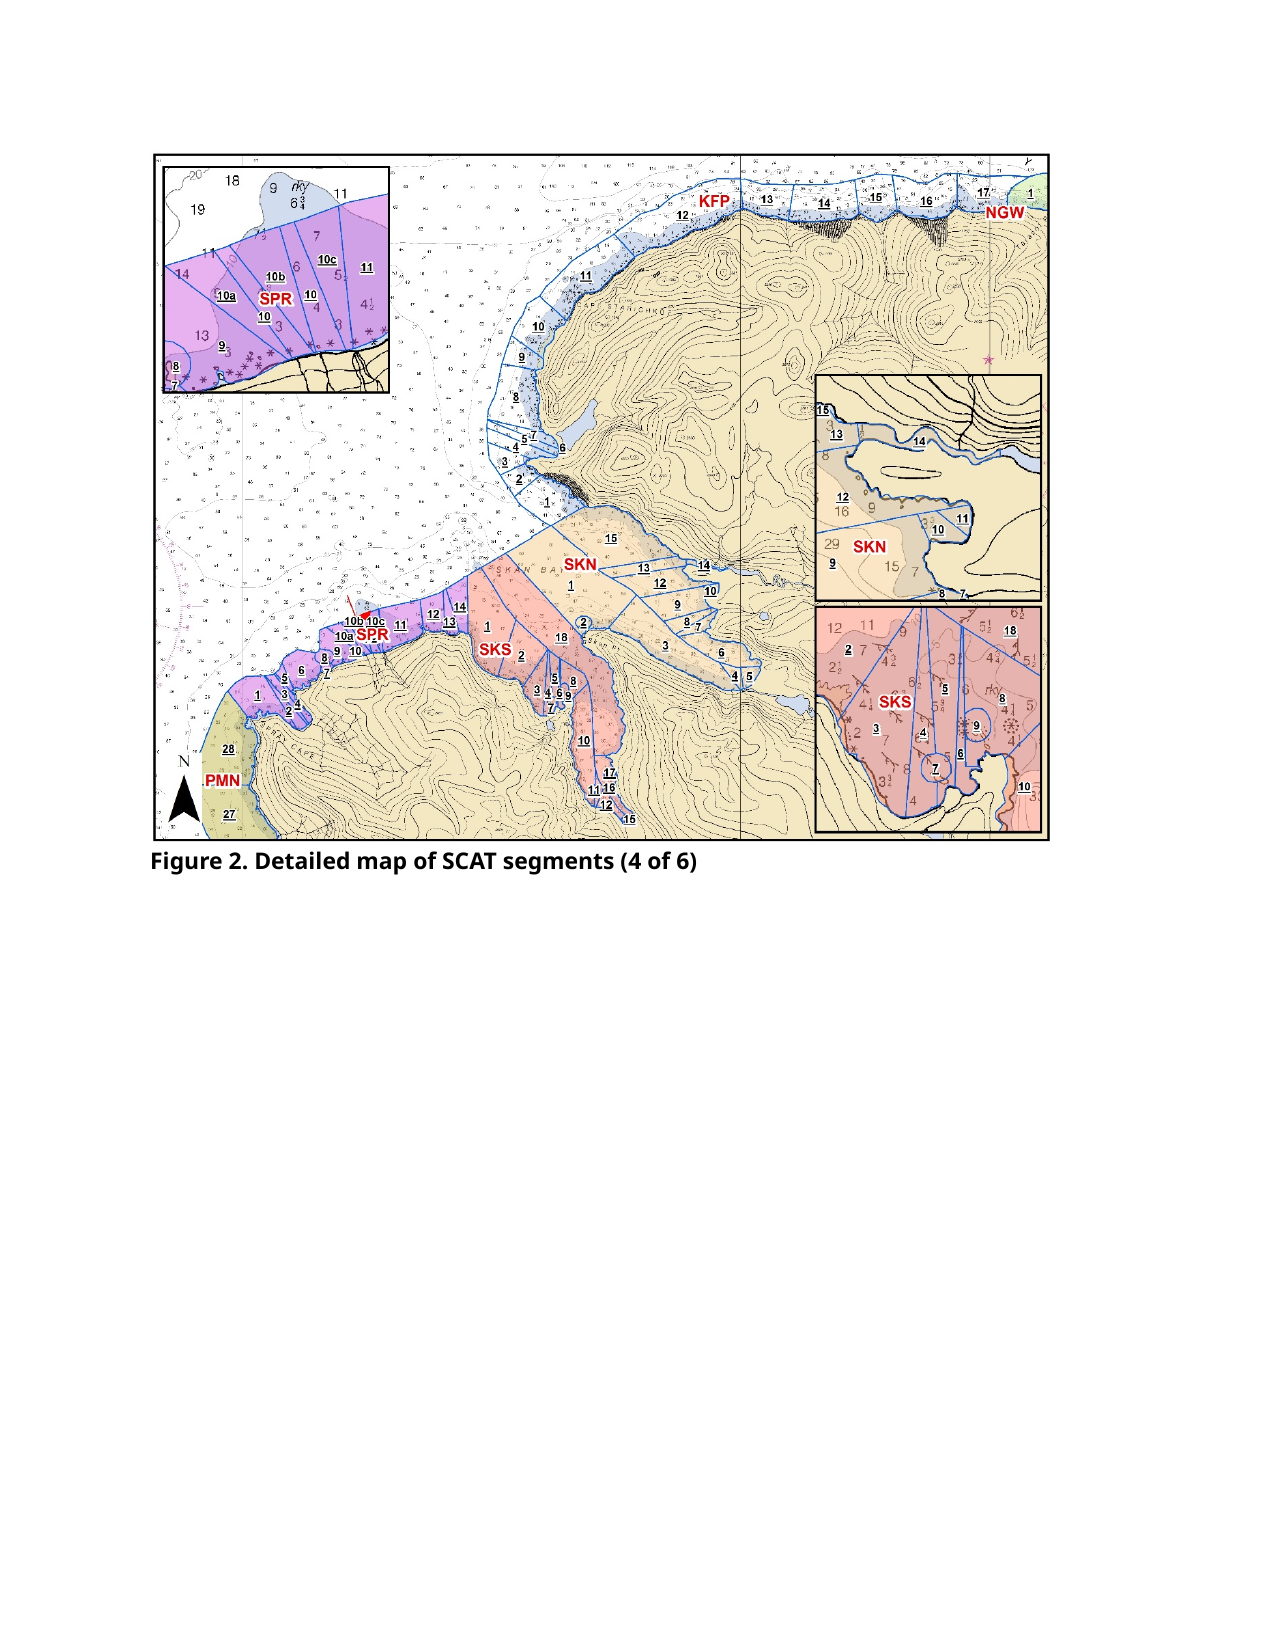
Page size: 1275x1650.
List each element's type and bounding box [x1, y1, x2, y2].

picture [150, 150, 1050, 846]
